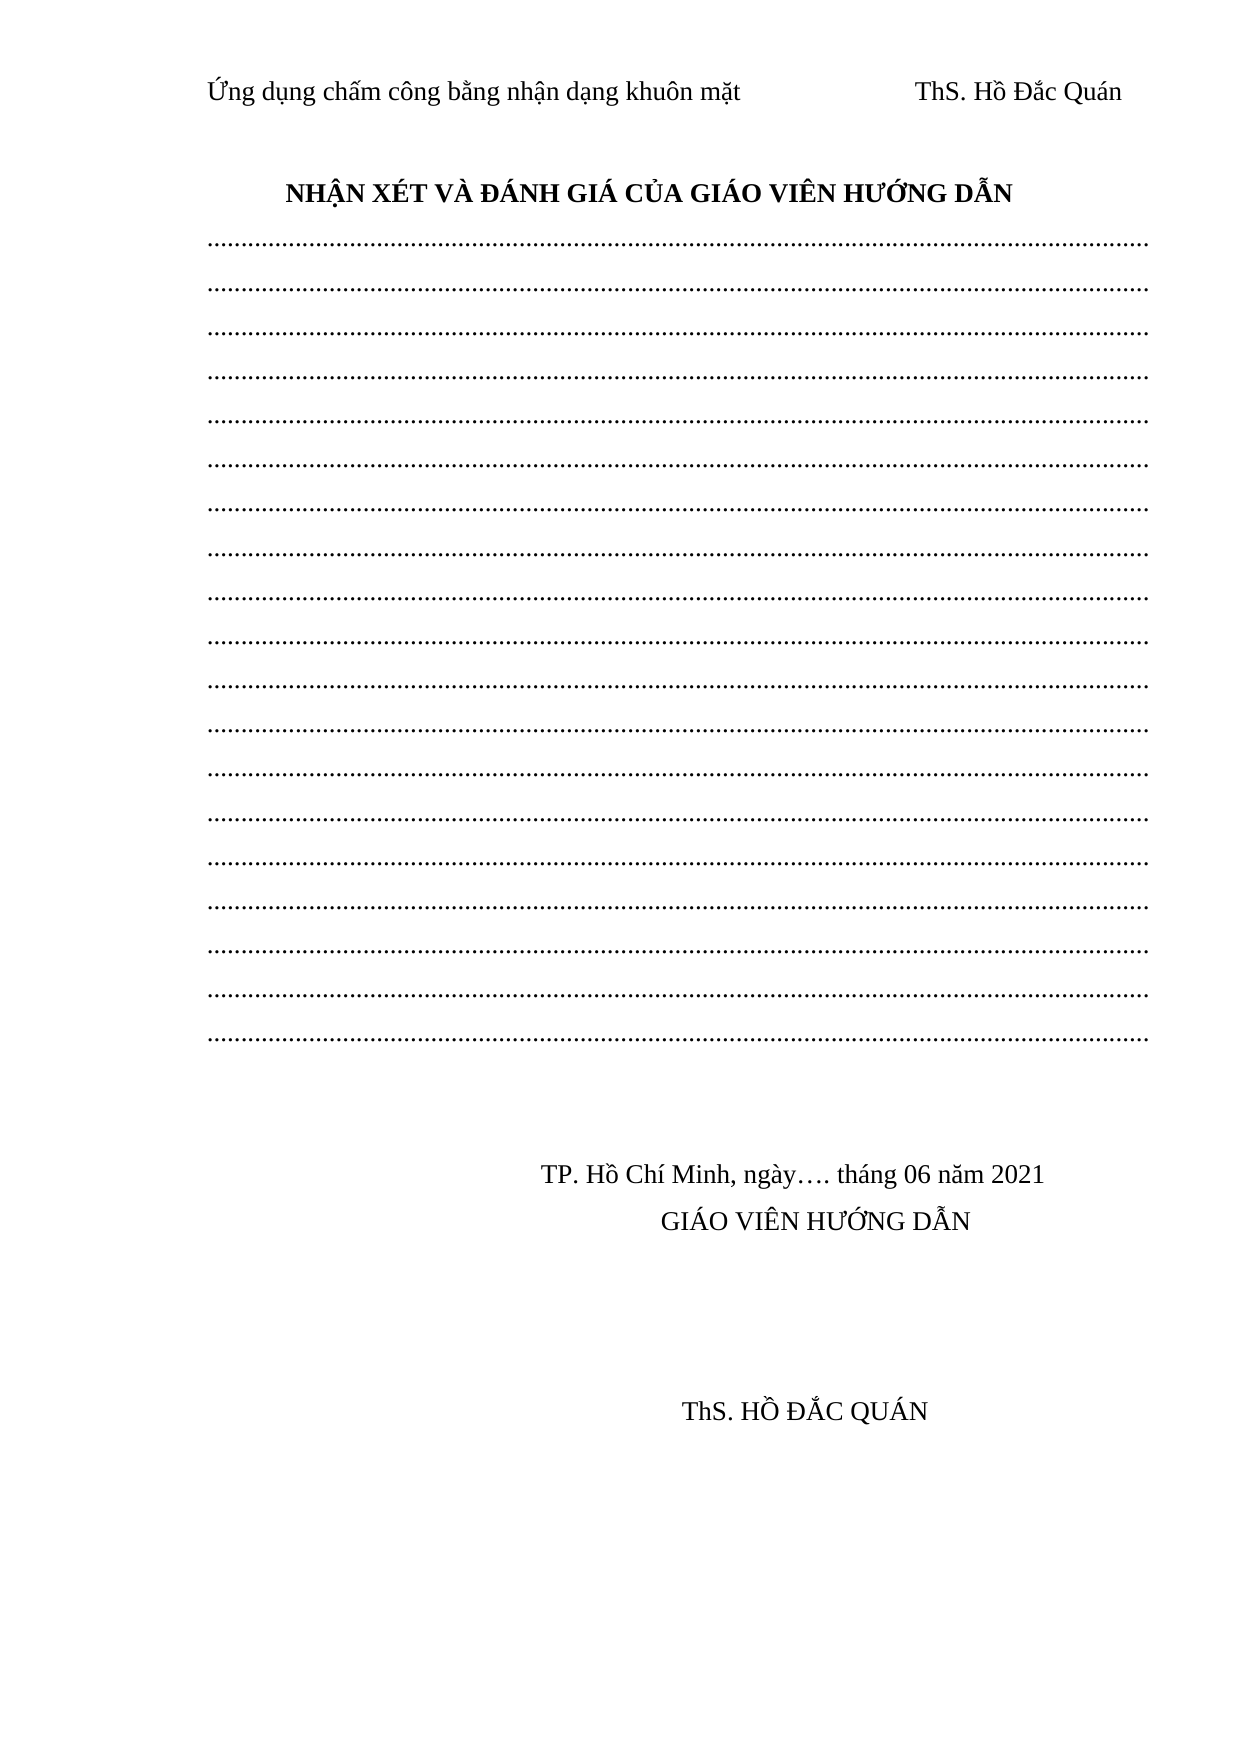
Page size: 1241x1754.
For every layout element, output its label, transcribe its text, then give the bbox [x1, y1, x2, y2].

text GIÁO VIÊN HƯỚNG DẪN [432, 1206, 1092, 1237]
title NHẬN XÉT VÀ ĐÁNH GIÁ CỦA GIÁO VIÊN HƯỚNG DẪN [207, 177, 1092, 208]
text ThS. HỒ ĐẮC QUÁN [207, 1395, 1092, 1426]
text TP. Hồ Chí Minh, ngày…. tháng 06 năm 2021 [432, 1158, 1092, 1189]
